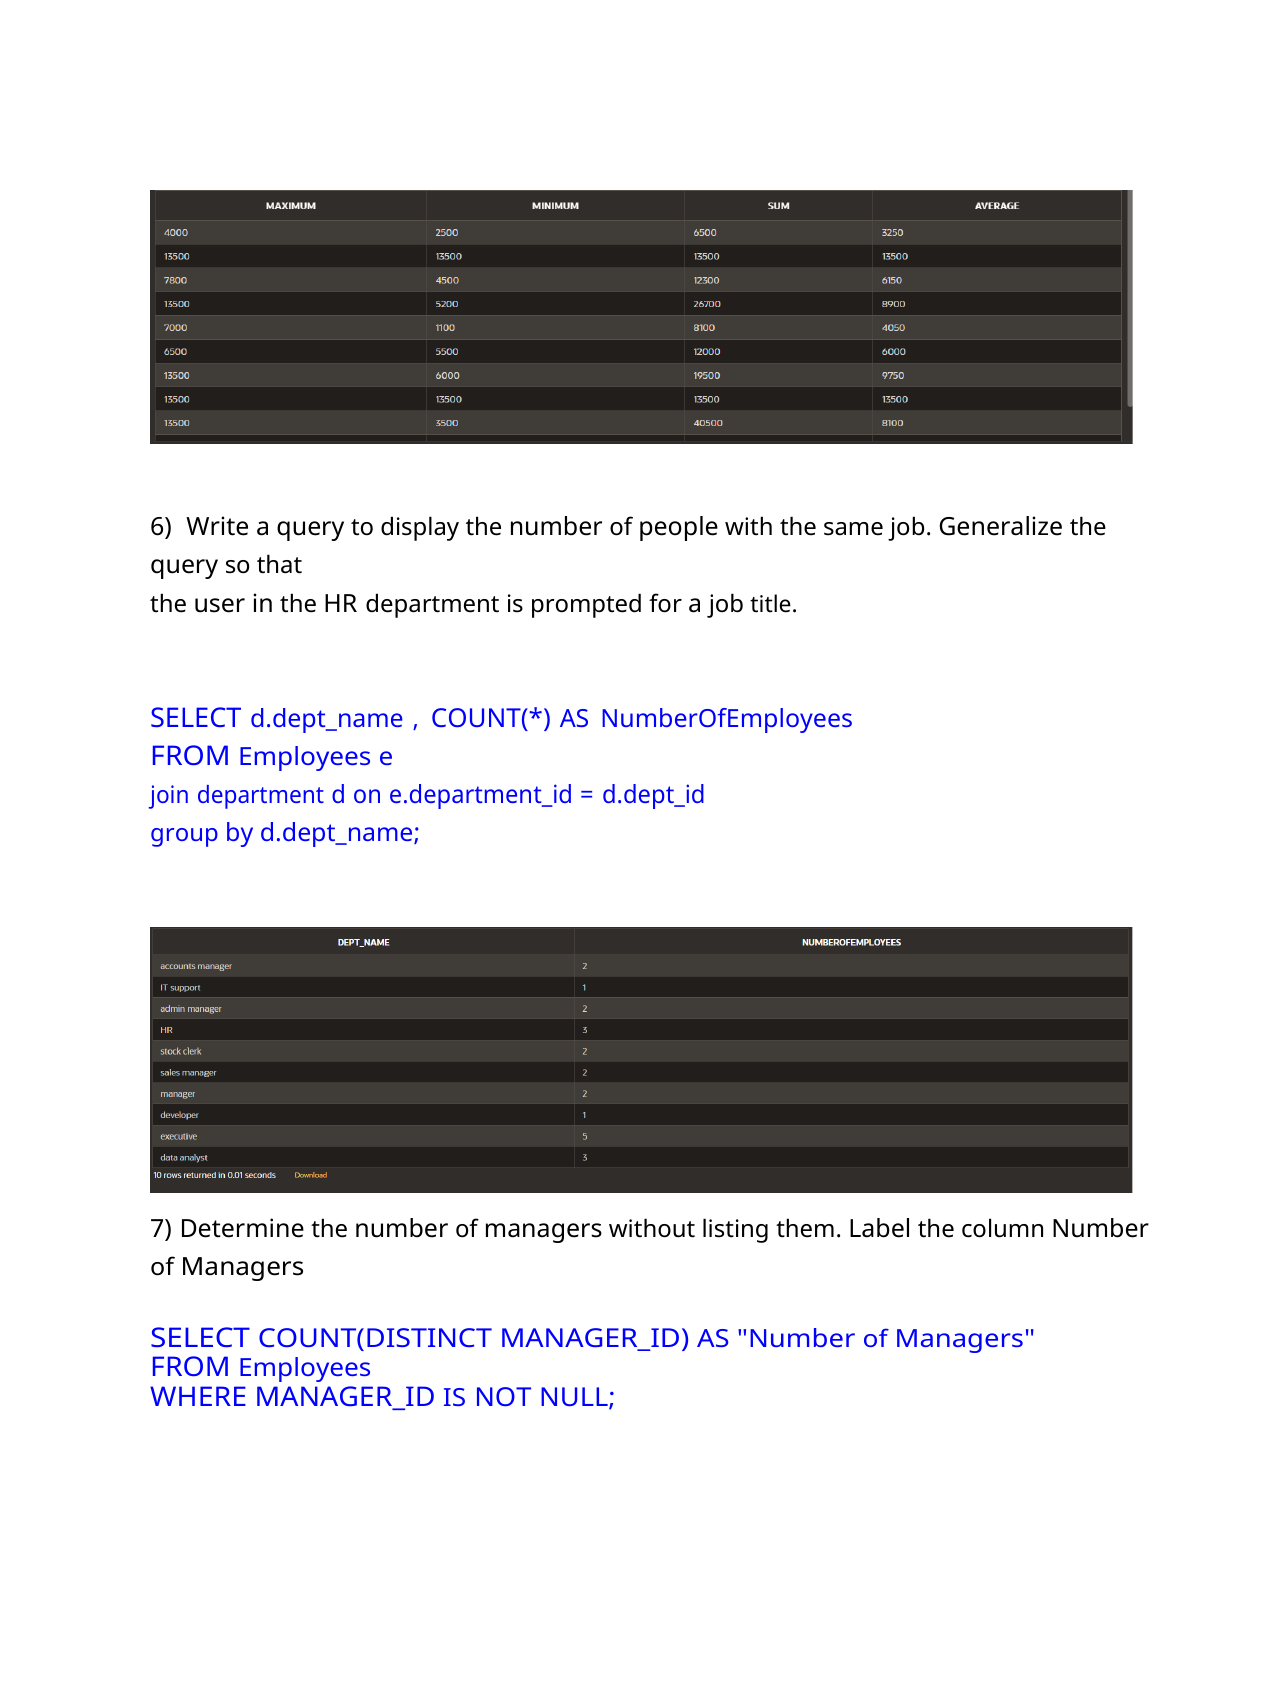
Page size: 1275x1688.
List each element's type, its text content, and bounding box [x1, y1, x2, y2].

text WHERE MANAGER_ID IS NOT NULL; [150, 1382, 1225, 1412]
text group by d.dept_name; [150, 815, 1225, 849]
picture [150, 190, 1133, 444]
text query so that [150, 547, 1225, 581]
text FROM Employees [150, 1353, 1225, 1382]
text of Managers [150, 1249, 1225, 1283]
picture [150, 927, 1133, 1193]
text the user in the HR department is prompted for a job title. [150, 585, 1225, 619]
list Write a query to display the number of people with the same job. Generalize the [150, 509, 1225, 543]
text SELECT d.dept_name , COUNT(*) AS NumberOfEmployees [150, 698, 1225, 735]
text join department d on e.department_id = d.dept_id [150, 777, 1225, 811]
text FROM Employees e [150, 736, 1225, 773]
text SELECT COUNT(DISTINCT MANAGER_ID) AS "Number of Managers" [150, 1323, 1225, 1353]
